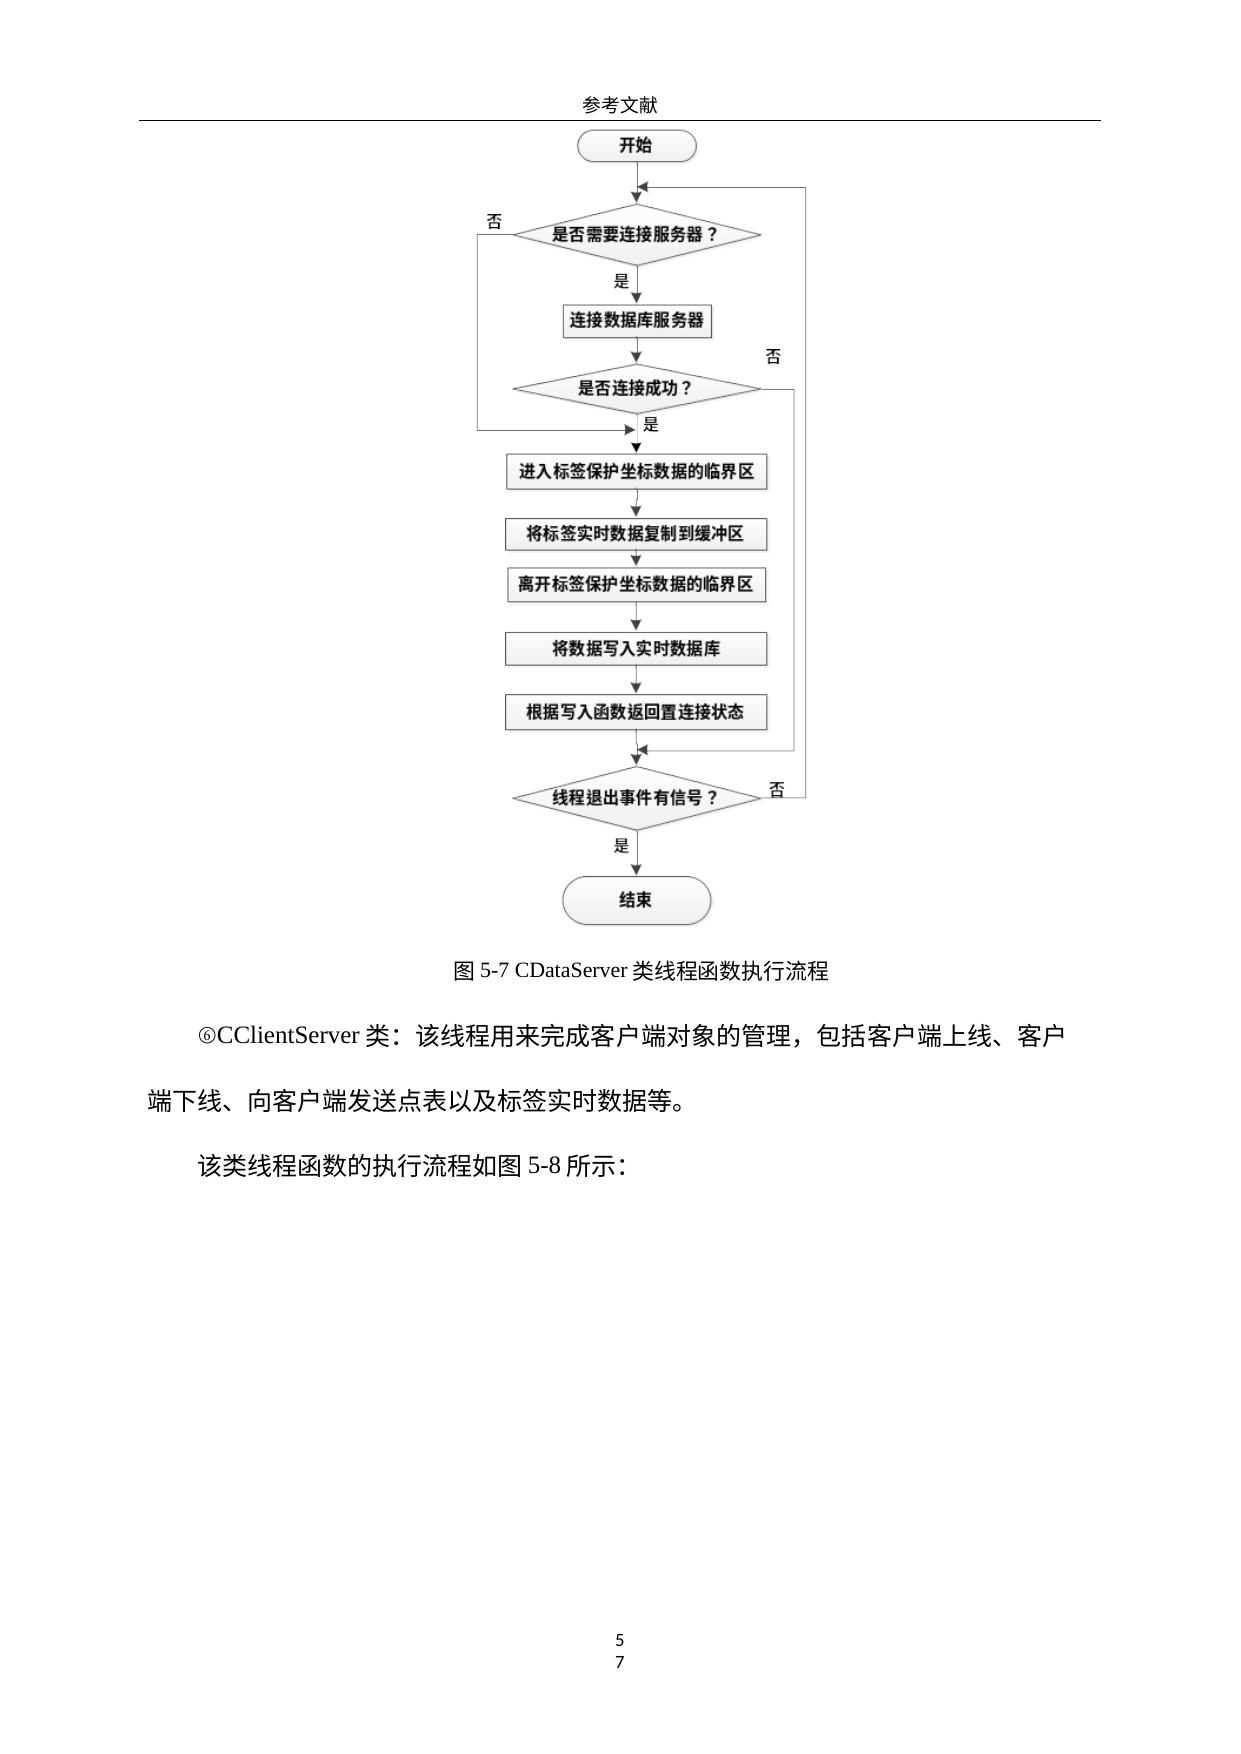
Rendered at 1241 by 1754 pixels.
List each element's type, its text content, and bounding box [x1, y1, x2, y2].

text 该类线程函数的执行流程如图5-8所示： [148, 1132, 1068, 1197]
text ⑥CClientServer类：该线程用来完成客户端对象的管理，包括客户端上线、客户端下线、向客户端发送点表以及标签实时数据等。 [148, 1002, 1068, 1132]
text 图5-7 CDataServer类线程函数执行流程 [173, 954, 1068, 986]
